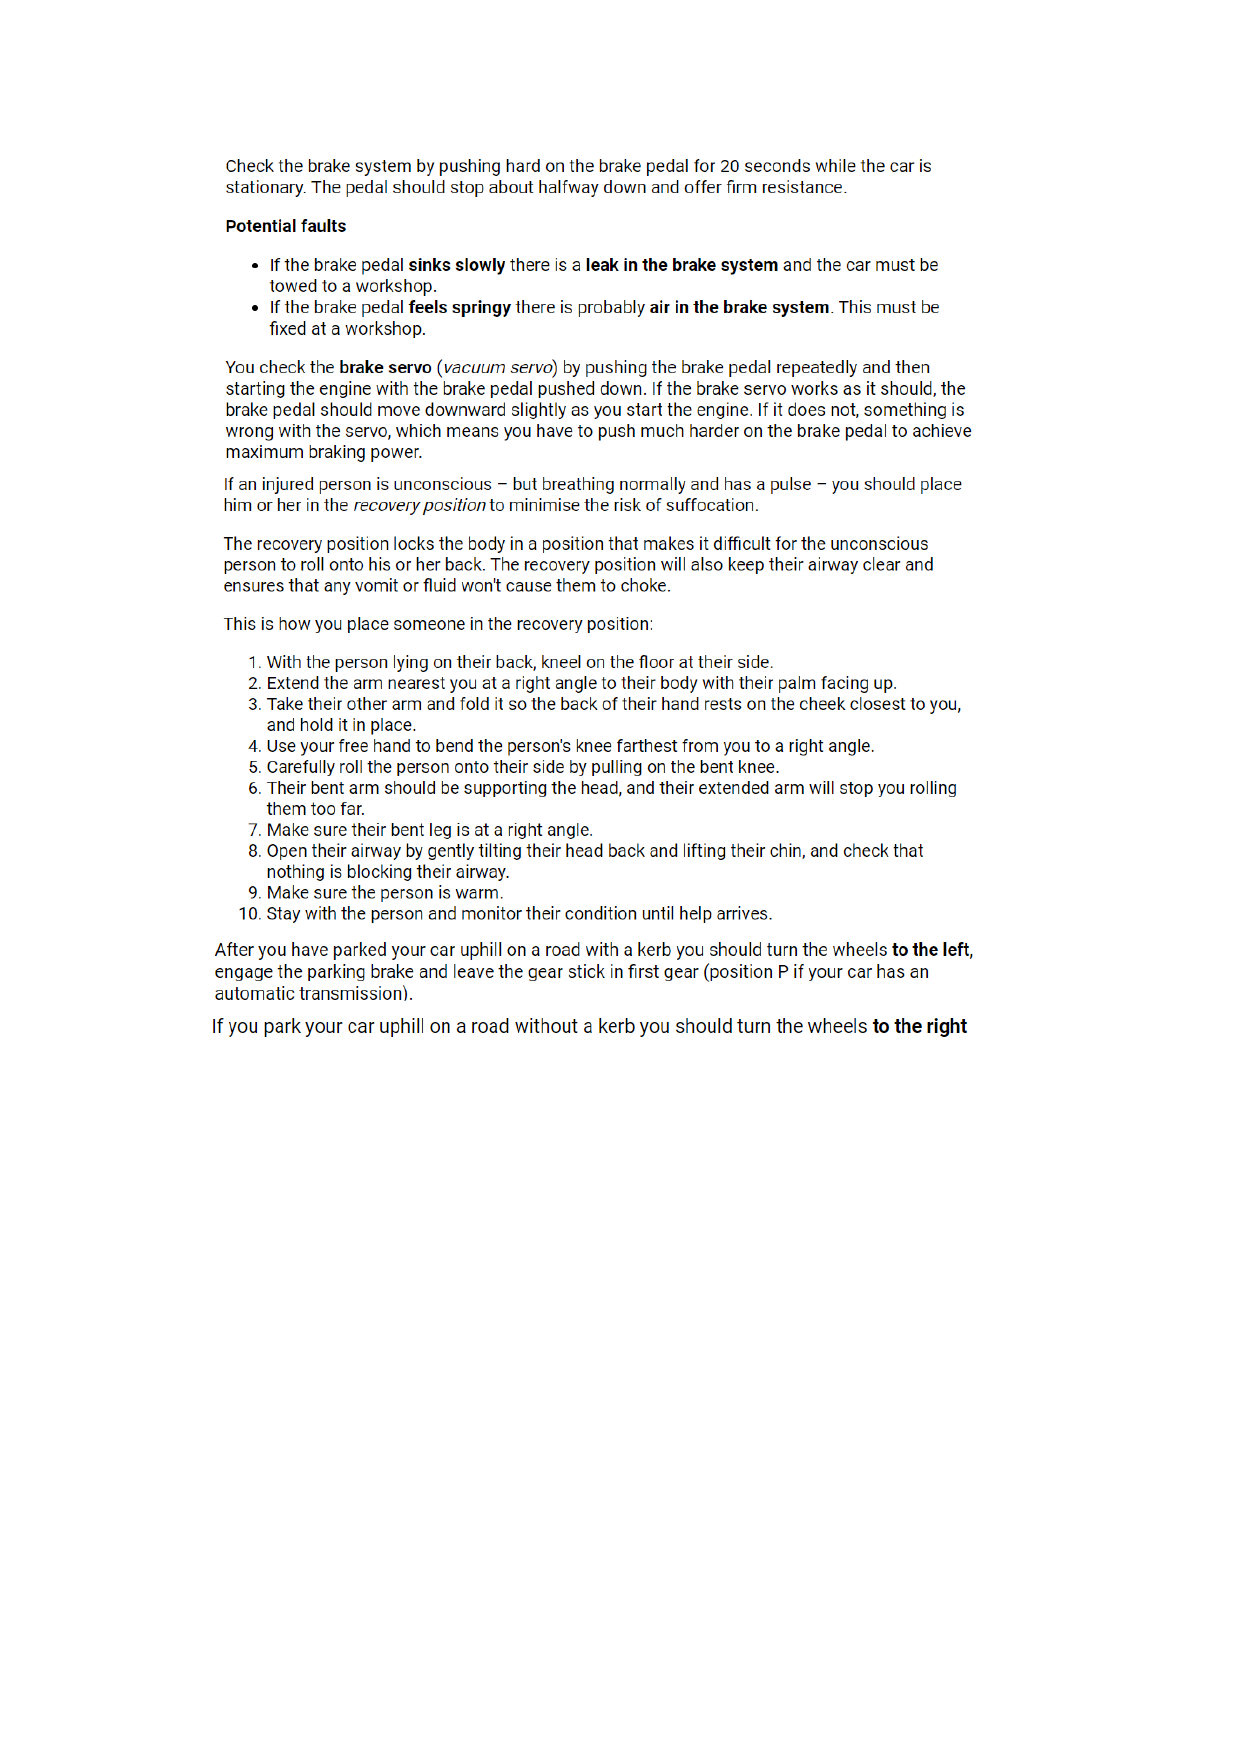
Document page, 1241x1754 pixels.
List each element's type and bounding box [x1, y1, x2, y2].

picture [206, 931, 975, 1001]
picture [206, 469, 975, 926]
picture [206, 1006, 975, 1041]
picture [206, 147, 975, 463]
